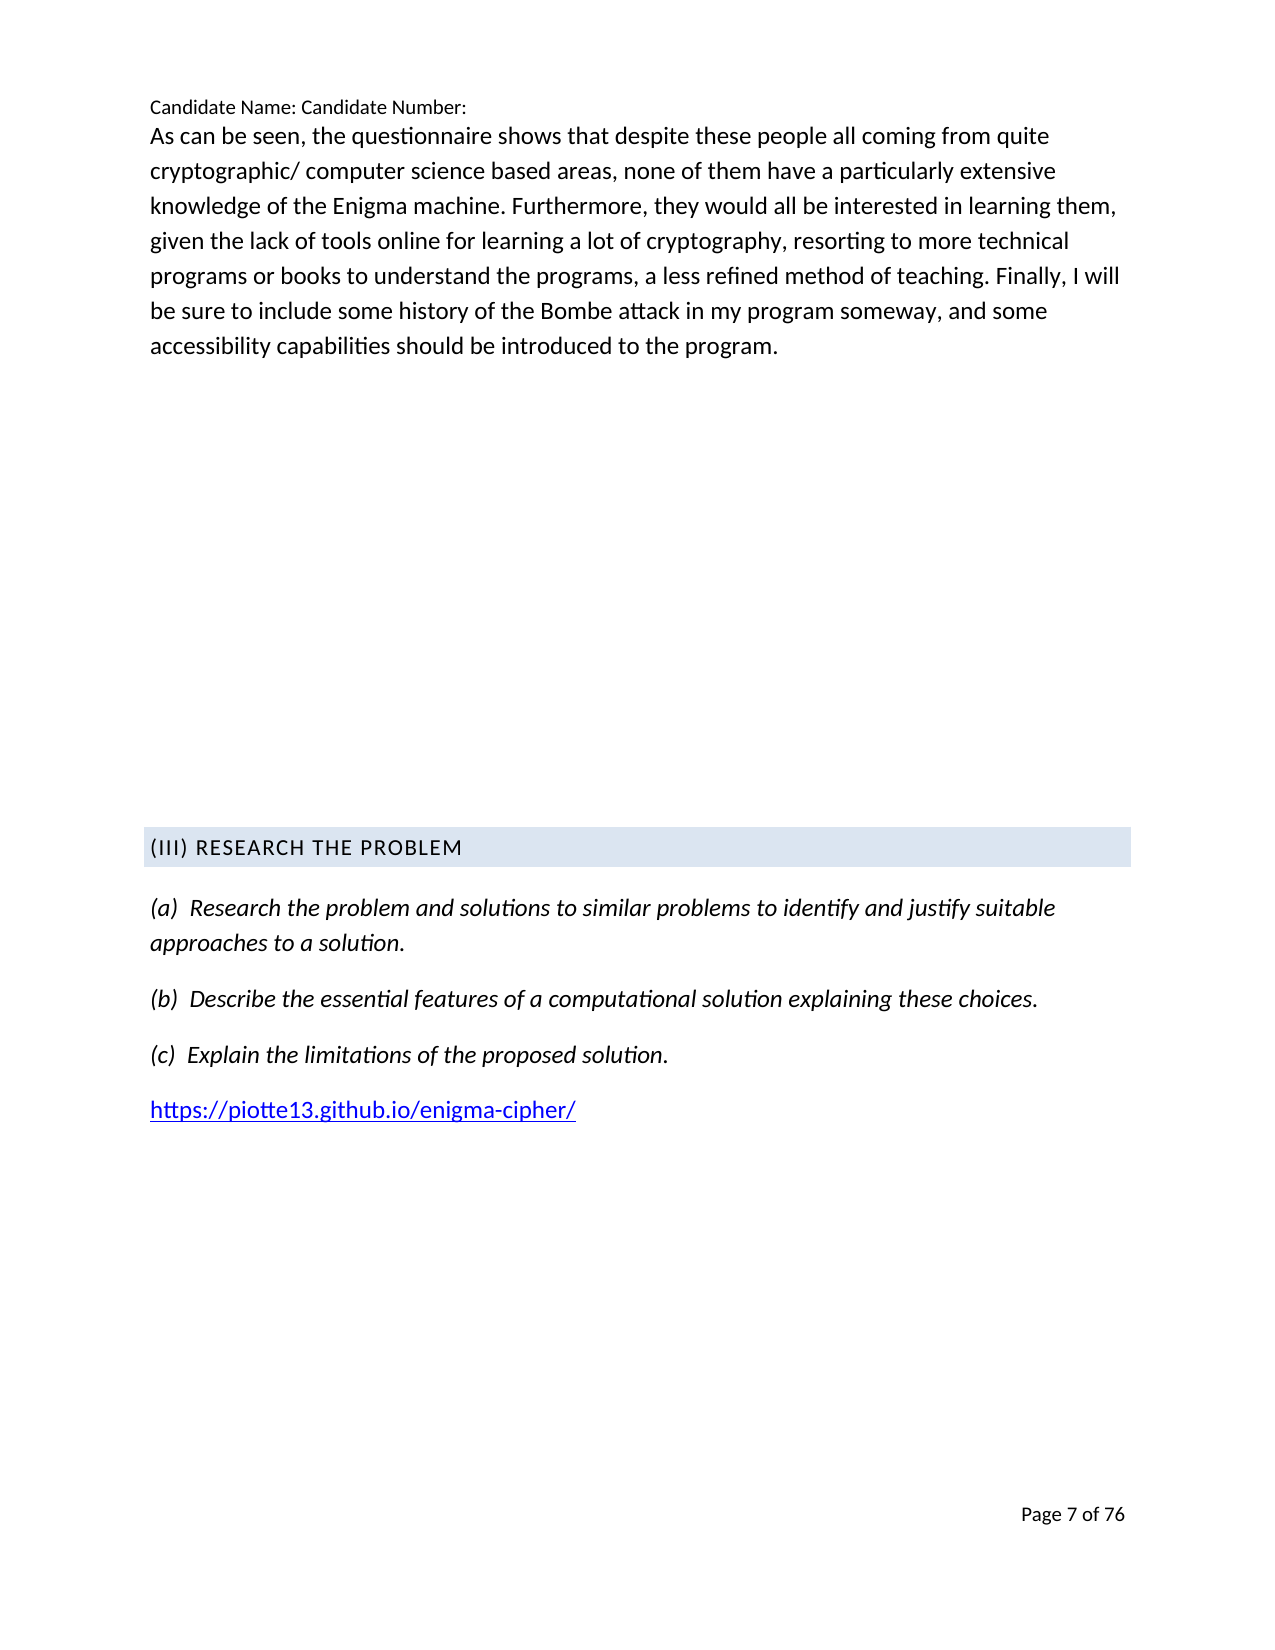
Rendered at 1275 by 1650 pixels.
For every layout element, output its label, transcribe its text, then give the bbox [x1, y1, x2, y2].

text (a) Research the problem and solutions to similar problems to identify and justify suitable approaches to a solution. [150, 892, 1125, 958]
text (b) Describe the essential features of a computational solution explaining these choices. [150, 983, 1125, 1013]
text As can be seen, the questionnaire shows that despite these people all coming from quite cryptographic/ computer science based areas, none of them have a particularly extensive knowledge of the Enigma machine. Furthermore, they would all be interested in learning them, given the lack of tools online for learning a lot of cryptography, resorting to more technical programs or books to understand the programs, a less refined method of teaching. Finally, I will be sure to include some history of the Bombe attack in my program someway, and some accessibility capabilities should be introduced to the program. [150, 120, 1125, 361]
subtitle (iii) RESEARCH THE PROBLEM [150, 833, 1125, 861]
text https://piotte13.github.io/enigma-cipher/ [150, 1095, 1125, 1125]
text (c) Explain the limitations of the proposed solution. [150, 1039, 1125, 1069]
